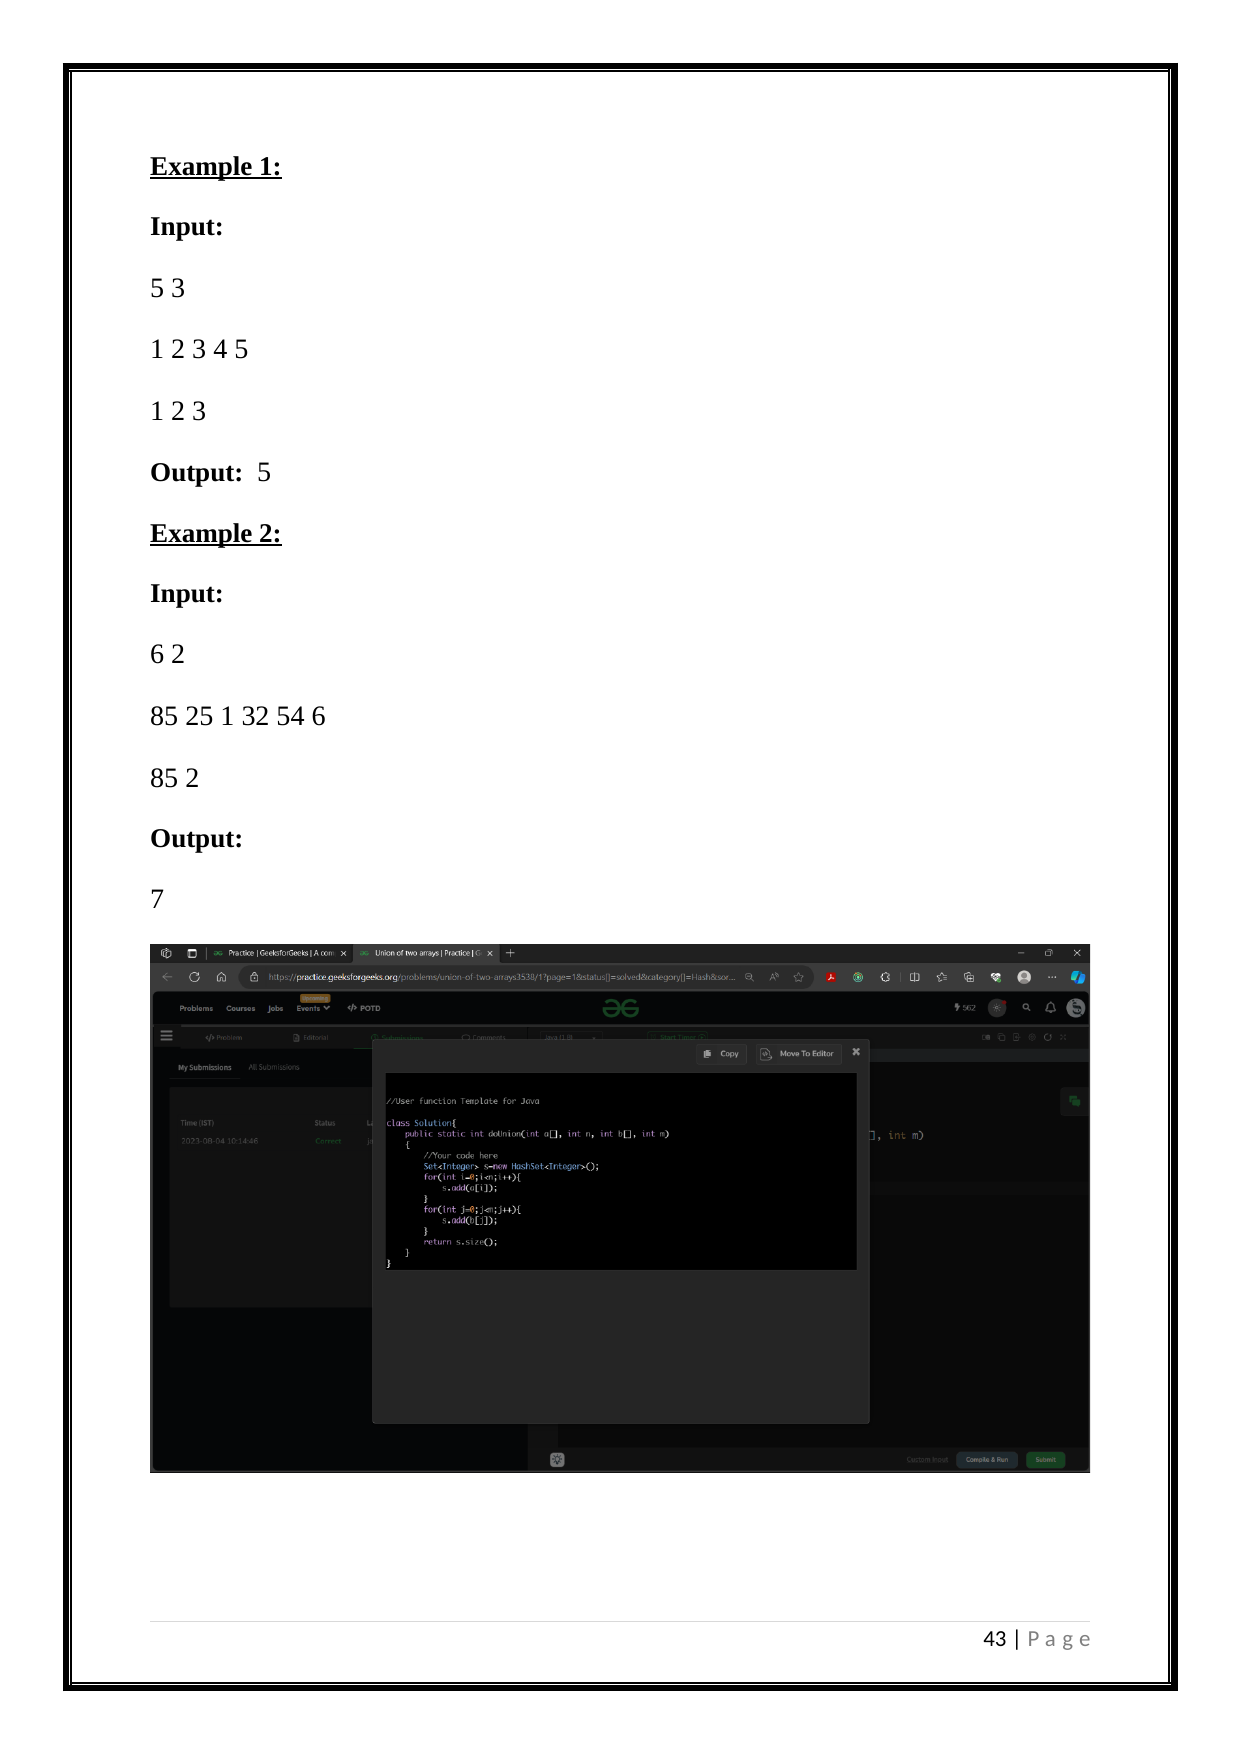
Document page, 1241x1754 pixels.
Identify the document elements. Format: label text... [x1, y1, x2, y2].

picture [150, 944, 1091, 1473]
subtitle 5 3 [150, 271, 1090, 303]
subtitle Example 2: [150, 517, 1090, 548]
subtitle Input: [150, 577, 1090, 608]
subtitle Example 1: [150, 150, 1090, 181]
subtitle 1 2 3 [150, 394, 1090, 426]
subtitle Output: 5 [150, 455, 1090, 488]
subtitle 85 2 [150, 761, 1090, 793]
subtitle 1 2 3 4 5 [150, 332, 1090, 364]
subtitle 7 [150, 882, 1090, 915]
subtitle 85 25 1 32 54 6 [150, 699, 1090, 731]
subtitle Input: [150, 210, 1090, 241]
subtitle 6 2 [150, 637, 1090, 670]
subtitle Output: [150, 822, 1090, 853]
